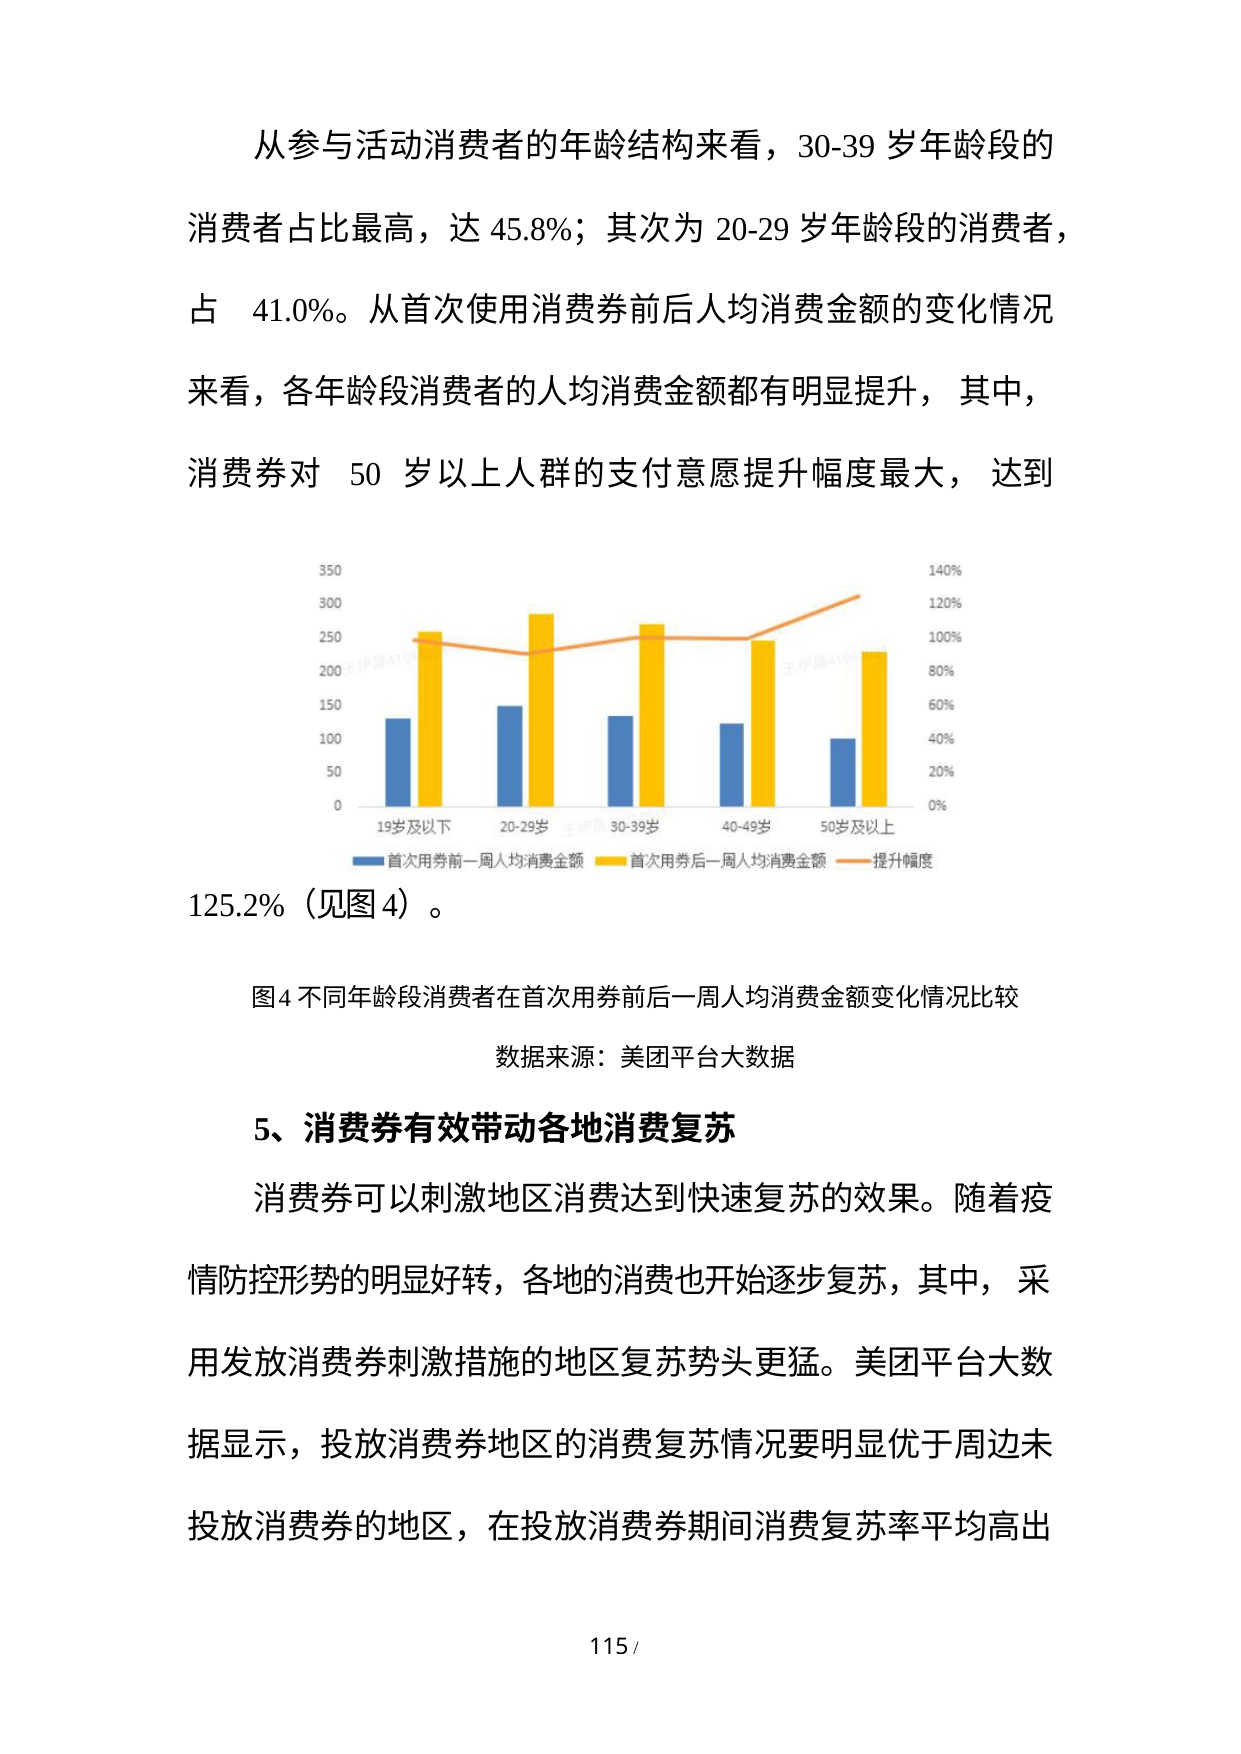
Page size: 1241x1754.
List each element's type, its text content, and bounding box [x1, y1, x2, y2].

subtitle 5、消费券有效带动各地消费复苏 [254, 1099, 1173, 1150]
text 图 4 不同年龄段消费者在首次用券前后一周人均消费金额变化情况比较数据来源：美团平台大数据 [251, 977, 1039, 1074]
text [187, 1172, 1070, 1548]
picture [317, 561, 963, 871]
